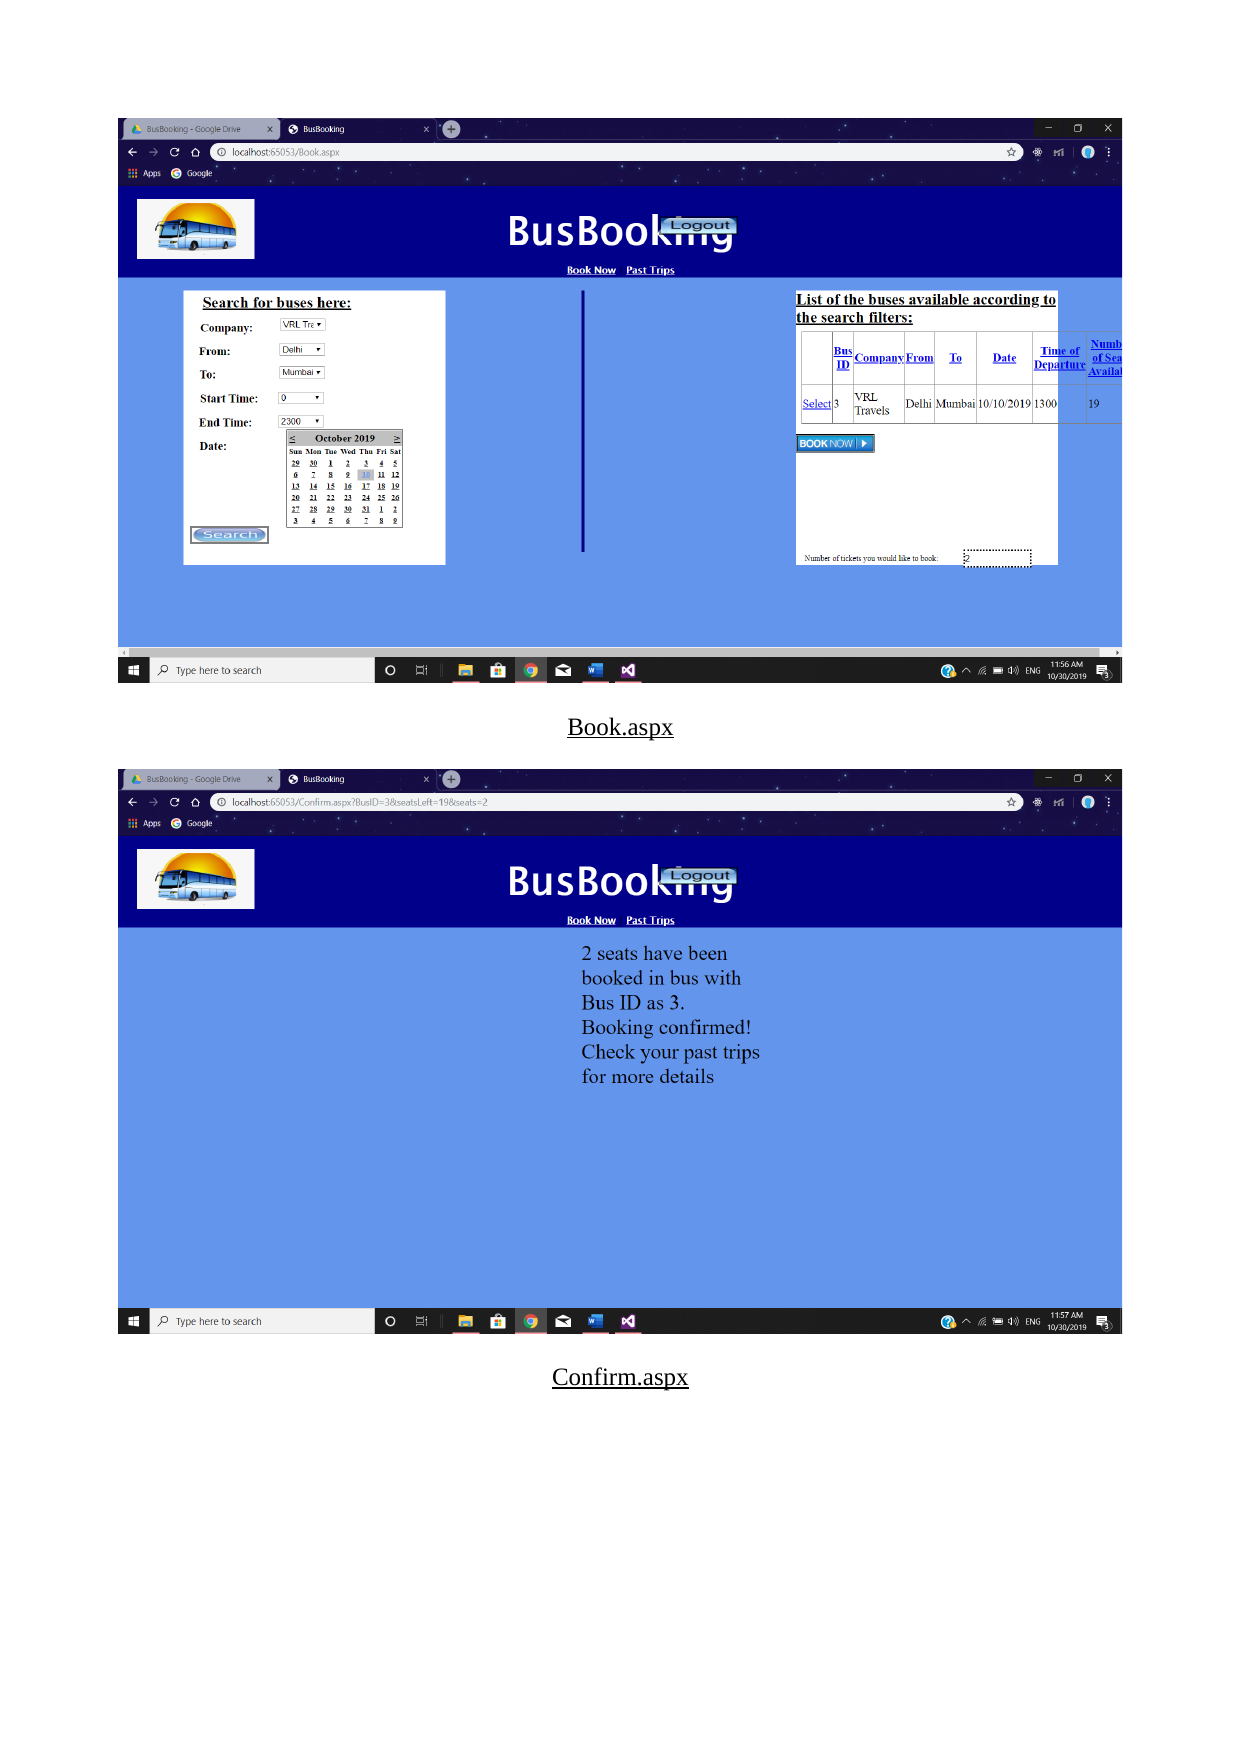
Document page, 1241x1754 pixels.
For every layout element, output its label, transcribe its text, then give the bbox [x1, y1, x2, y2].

text Confirm.aspx [118, 1362, 1122, 1391]
text Book.aspx [118, 712, 1122, 740]
picture [118, 118, 1123, 683]
picture [118, 769, 1123, 1334]
